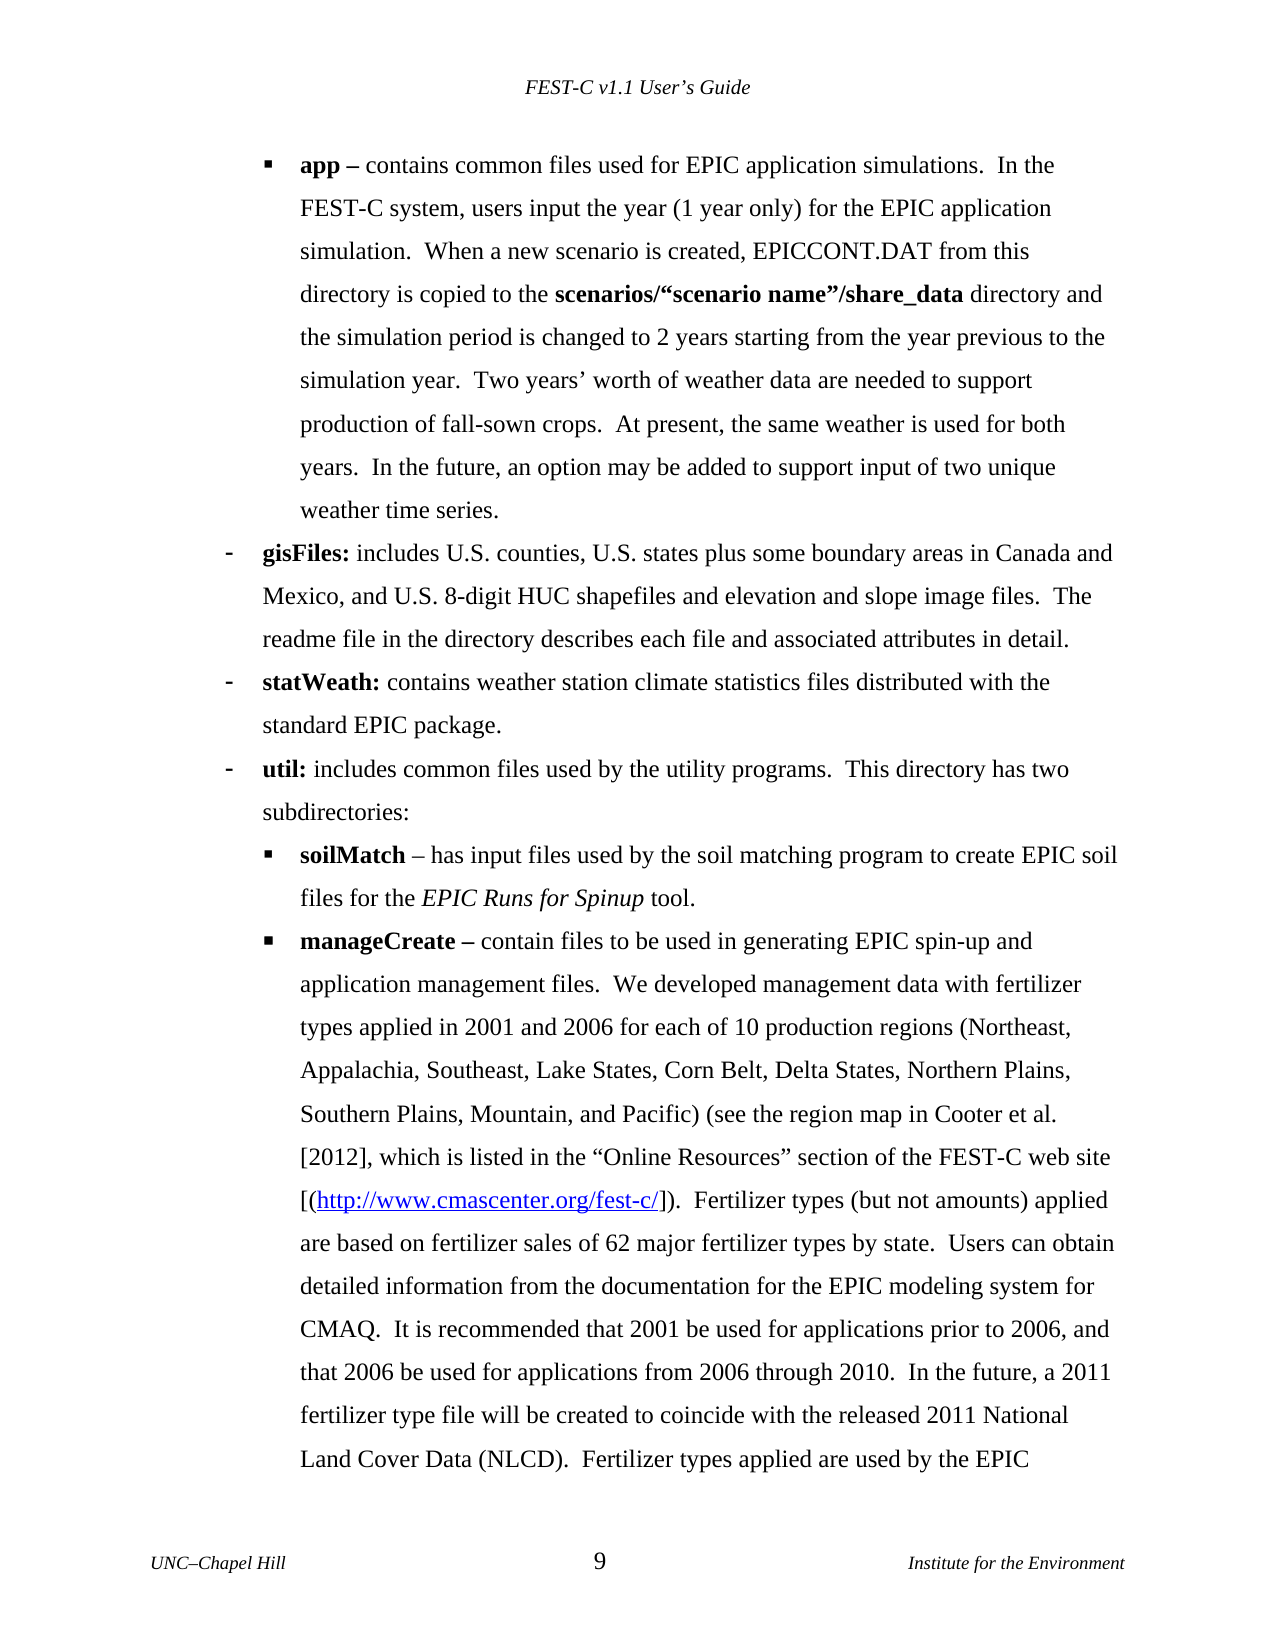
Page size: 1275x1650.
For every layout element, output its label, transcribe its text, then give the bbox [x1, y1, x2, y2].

list statWeath: contains weather station climate statistics files distributed with the standard EPIC package. [225, 667, 1125, 739]
list app – contains common files used for EPIC application simulations. In the FEST-C system, users input the year (1 year only) for the EPIC application simulation. When a new scenario is created, EPICCONT.DAT from this directory is copied to the scenarios/“scenario name”/share_data directory and the simulation period is changed to 2 years starting from the year previous to the simulation year. Two years’ worth of weather data are needed to support production of fall-sown crops. At present, the same weather is used for both years. In the future, an option may be added to support input of two unique weather time series. [262, 150, 1125, 524]
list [262, 926, 1125, 1472]
list util: includes common files used by the utility programs. This directory has two subdirectories: [225, 754, 1125, 826]
list soilMatch – has input files used by the soil matching program to create EPIC soil files for the EPIC Runs for Spinup tool. [262, 840, 1125, 912]
list gisFiles: includes U.S. counties, U.S. states plus some boundary areas in Canada and Mexico, and U.S. 8-digit HUC shapefiles and elevation and slope image files. The readme file in the directory describes each file and associated attributes in detail. [225, 538, 1125, 653]
